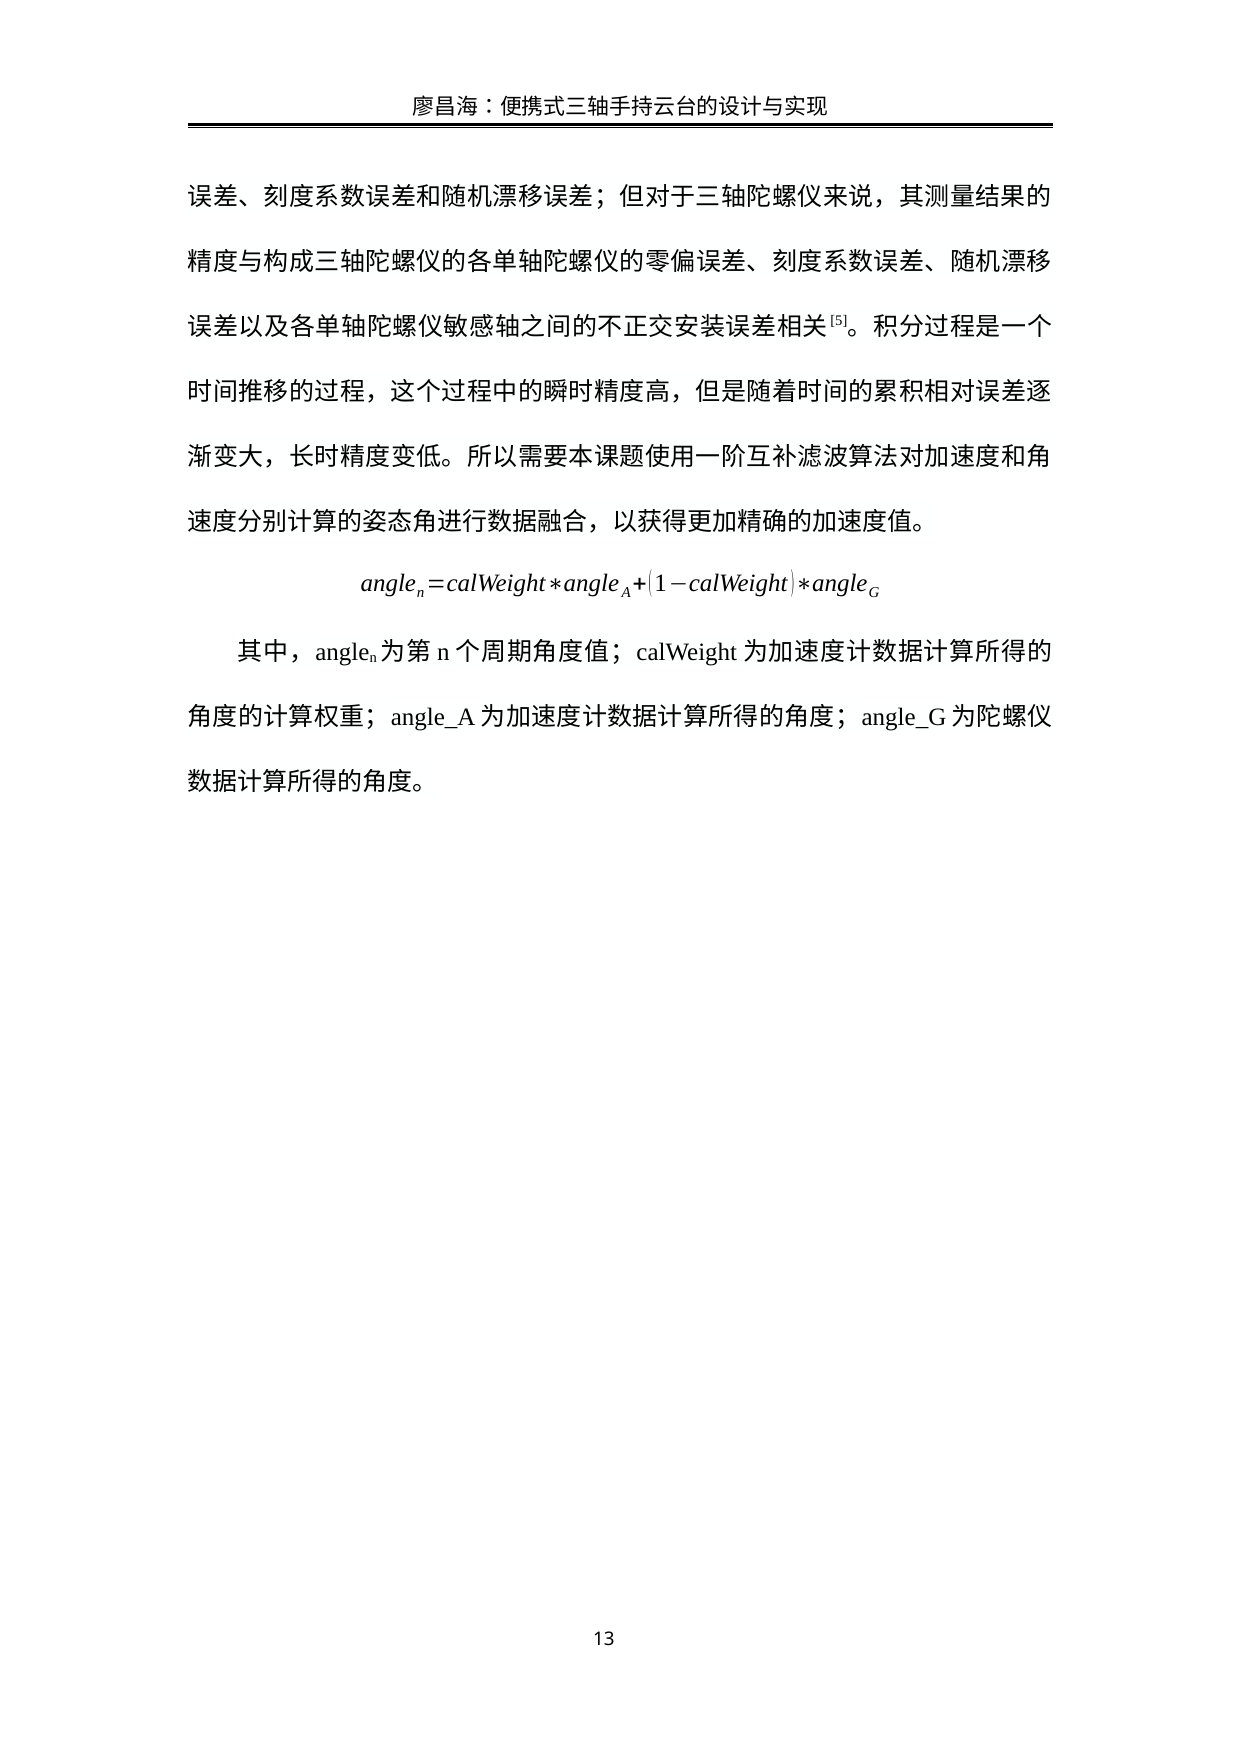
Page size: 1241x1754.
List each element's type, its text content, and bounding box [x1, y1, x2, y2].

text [187, 162, 1053, 552]
text 其中，anglen为第n个周期角度值；calWeight为加速度计数据计算所得的角度的计算权重；angle_A为加速度计数据计算所得的角度；angle_G为陀螺仪数据计算所得的角度。 [187, 617, 1053, 812]
